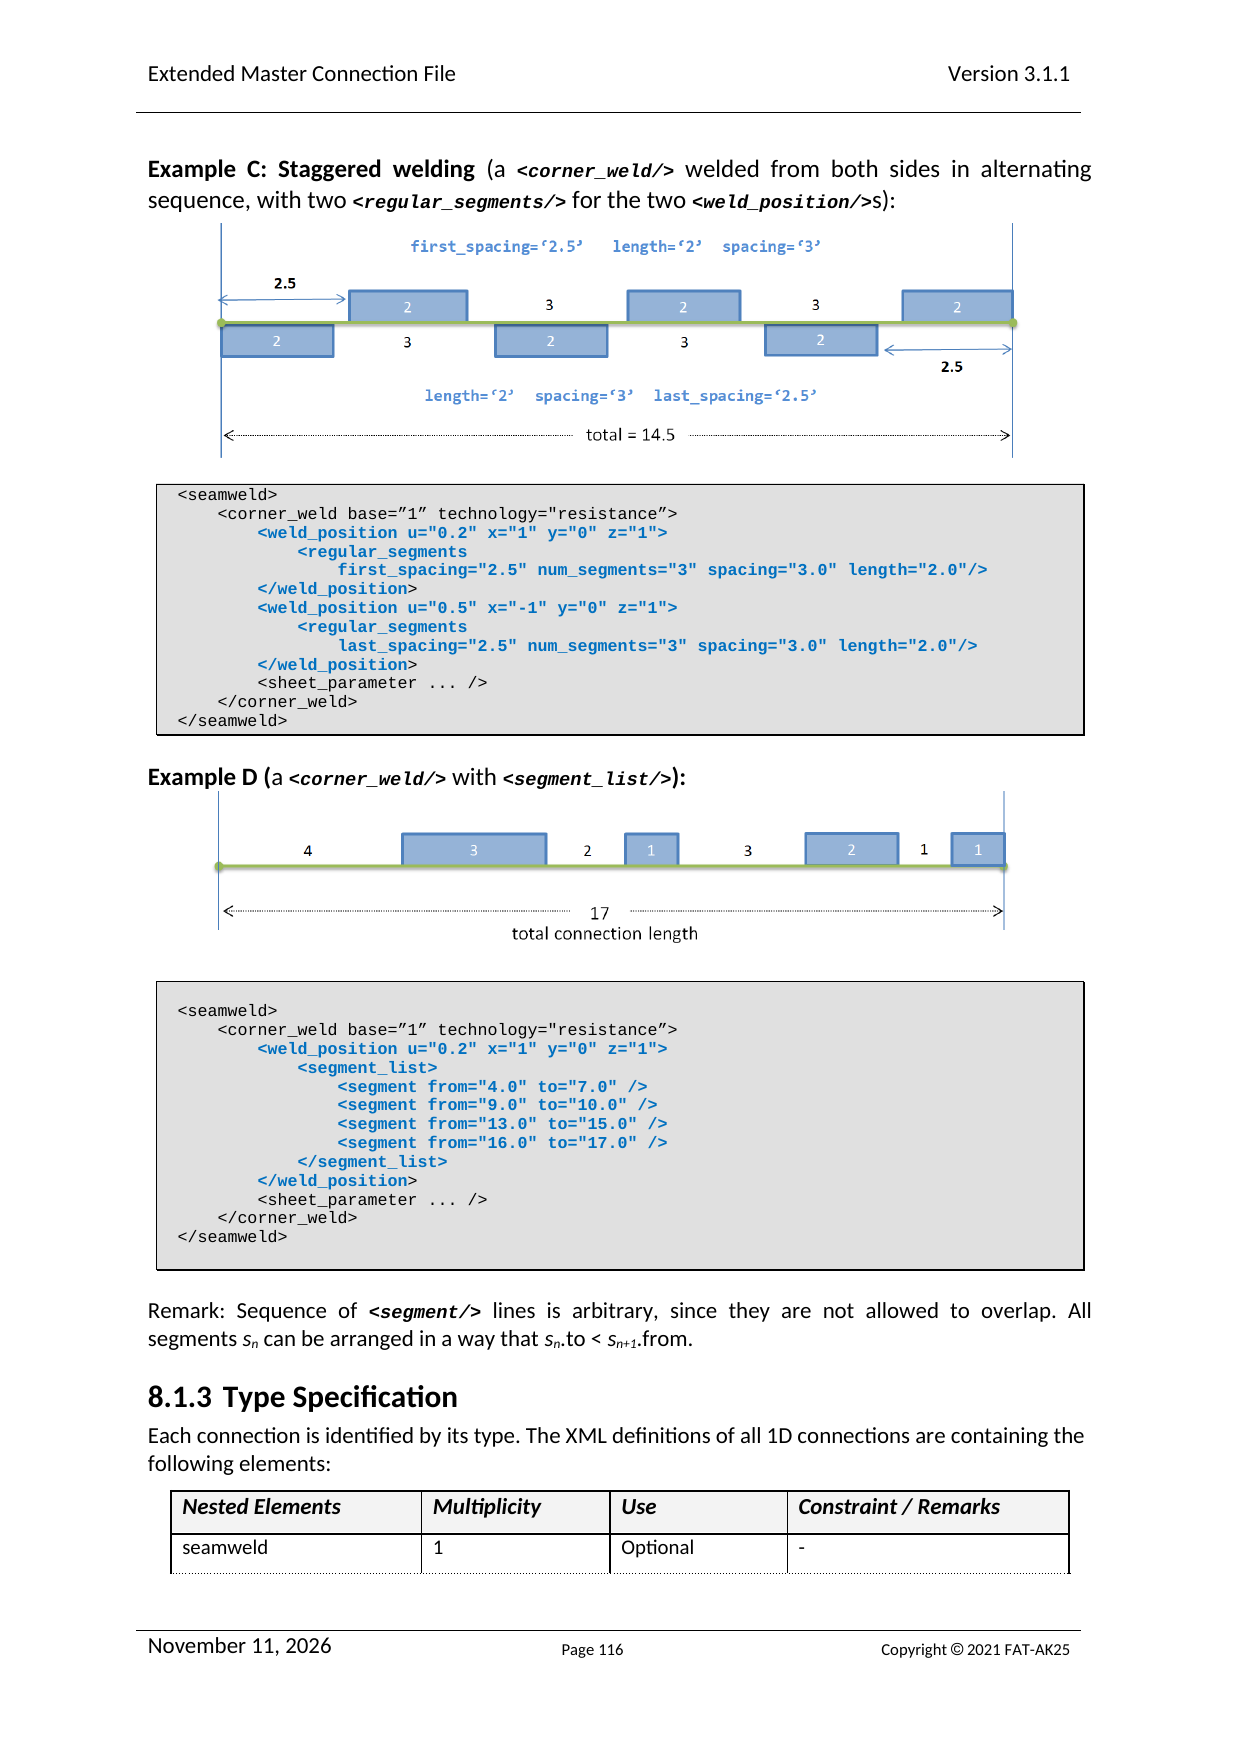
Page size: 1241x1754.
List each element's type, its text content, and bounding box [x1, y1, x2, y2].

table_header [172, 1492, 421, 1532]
text Each connection is identified by its type. The XML definitions of all 1D connections are containing the following elements: [148, 1421, 1092, 1477]
text </segment_list> [157, 1150, 1083, 1169]
text </weld_position> [157, 578, 1083, 597]
text </weld_position> [157, 1169, 1083, 1188]
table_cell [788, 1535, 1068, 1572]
text <segment from="9.0" to="10.0" /> [157, 1094, 1083, 1113]
picture [147, 791, 1093, 956]
text </corner_weld> [157, 1207, 1083, 1226]
text <weld_position u="0.2" x="1" y="0" z="1"> [157, 521, 1083, 540]
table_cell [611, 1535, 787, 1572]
text Example C: Staggered welding (a <corner_weld/> welded from both sides in alternating sequence, with two <regular_segments/> for the two <weld_position/>s): [148, 154, 1092, 214]
text Remark: Sequence of <segment/> lines is arbitrary, since they are not allowed to overlap. All segments sn can be arranged in a way that sn.to < sn+1.from. [148, 1296, 1092, 1352]
text <segment_list> [157, 1056, 1083, 1075]
text <sheet_parameter ... /> [157, 672, 1083, 691]
text <sheet_parameter ... /> [157, 1188, 1083, 1207]
text <corner_weld base=”1” technology="resistance”> [157, 502, 1083, 521]
text last_spacing="2.5" num_segments="3" spacing="3.0" length="2.0"/> [157, 634, 1083, 653]
text <segment from="4.0" to="7.0" /> [157, 1075, 1083, 1094]
text <segment from="16.0" to="17.0" /> [157, 1132, 1083, 1150]
text Example D (a <corner_weld/> with <segment_list/>): [148, 761, 1092, 791]
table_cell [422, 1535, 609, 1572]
text <weld_position u="0.2" x="1" y="0" z="1"> [157, 1037, 1083, 1056]
picture [147, 214, 1093, 459]
text </corner_weld> [157, 691, 1083, 710]
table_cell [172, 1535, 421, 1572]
text <weld_position u="0.5" x="-1" y="0" z="1"> [157, 597, 1083, 615]
subtitle Type Specification [148, 1377, 1092, 1415]
text <seamweld> [157, 999, 1083, 1018]
text </seamweld> [157, 1226, 1083, 1245]
text </seamweld> [157, 710, 1083, 734]
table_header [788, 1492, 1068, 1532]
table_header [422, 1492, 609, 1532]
text <seamweld> [157, 485, 1083, 502]
text <segment from="13.0" to="15.0" /> [157, 1113, 1083, 1132]
text </weld_position> [157, 653, 1083, 672]
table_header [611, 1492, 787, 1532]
text <regular_segments [157, 615, 1083, 634]
text <corner_weld base=”1” technology="resistance”> [157, 1018, 1083, 1037]
text first_spacing="2.5" num_segments="3" spacing="3.0" length="2.0"/> [157, 559, 1083, 578]
text <regular_segments [157, 540, 1083, 559]
